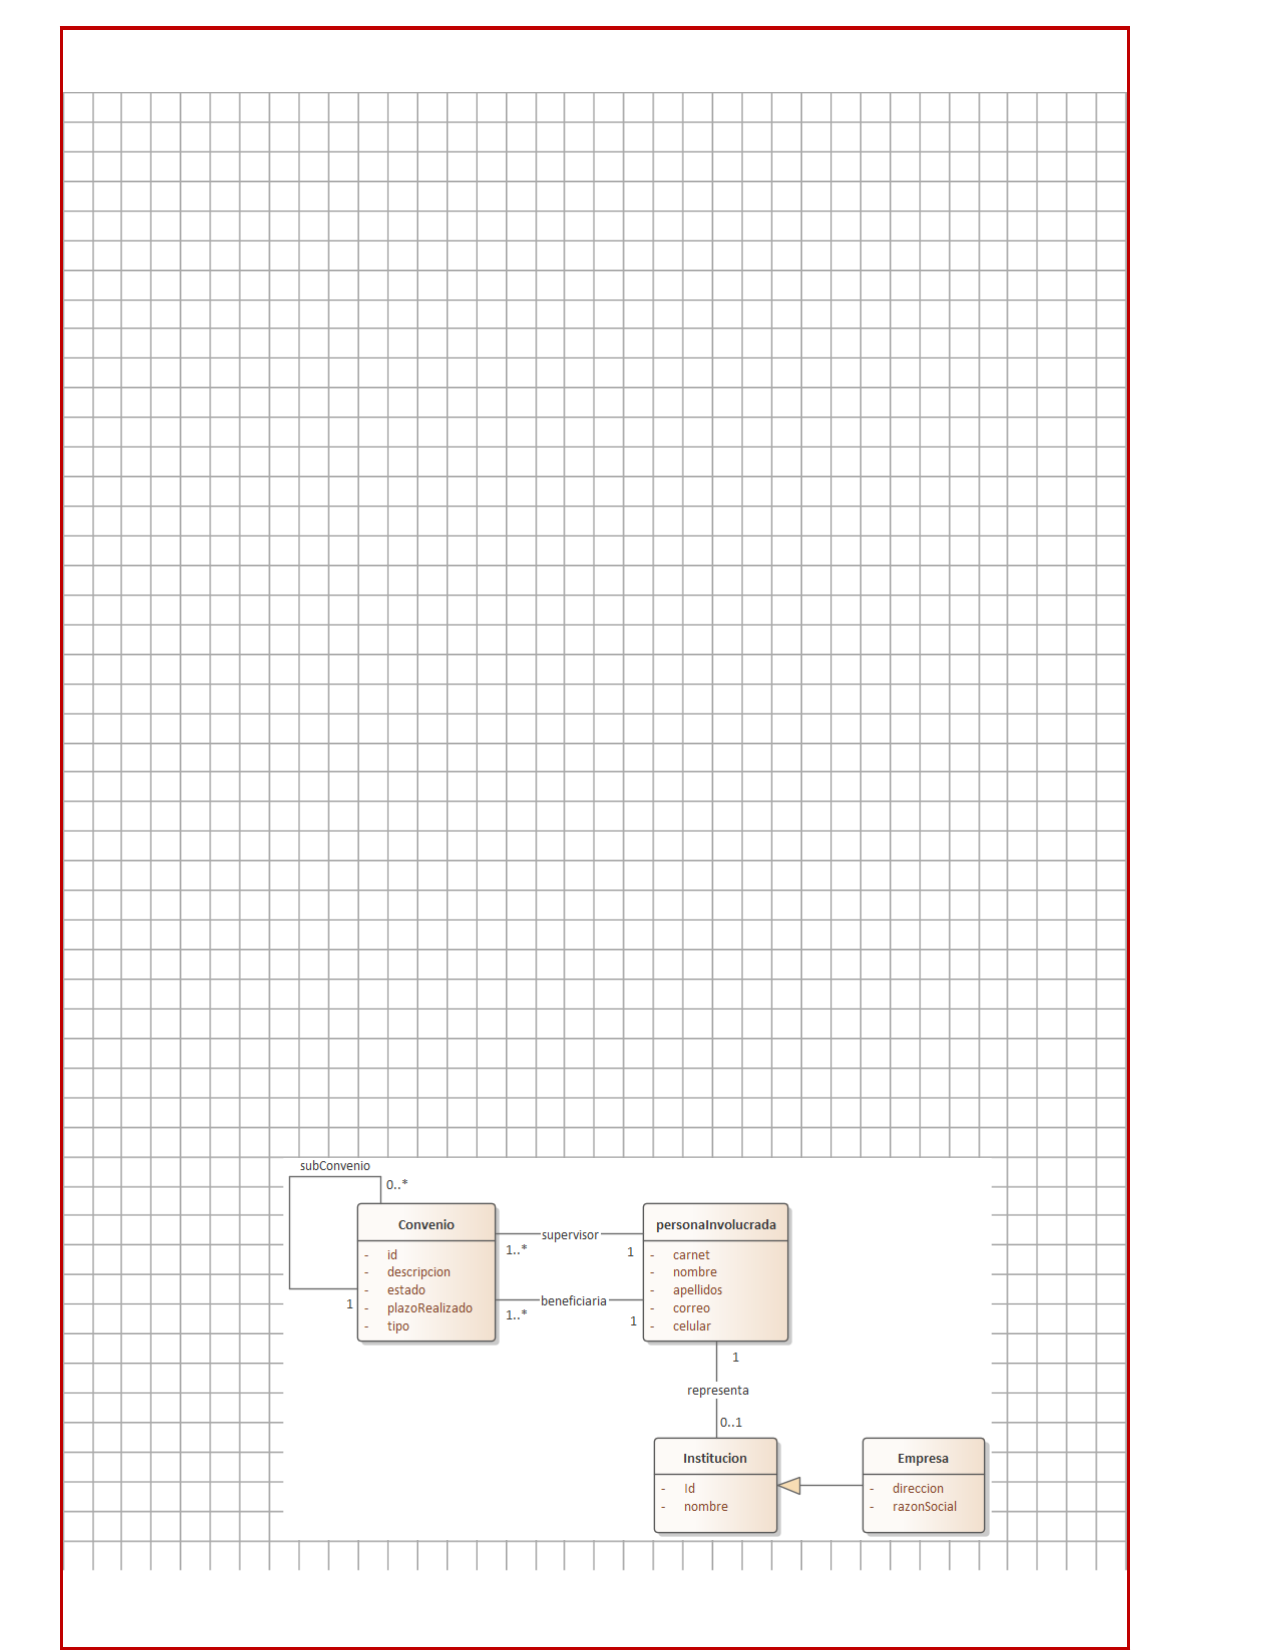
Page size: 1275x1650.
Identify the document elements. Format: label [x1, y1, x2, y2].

picture [63, 92, 1127, 1572]
